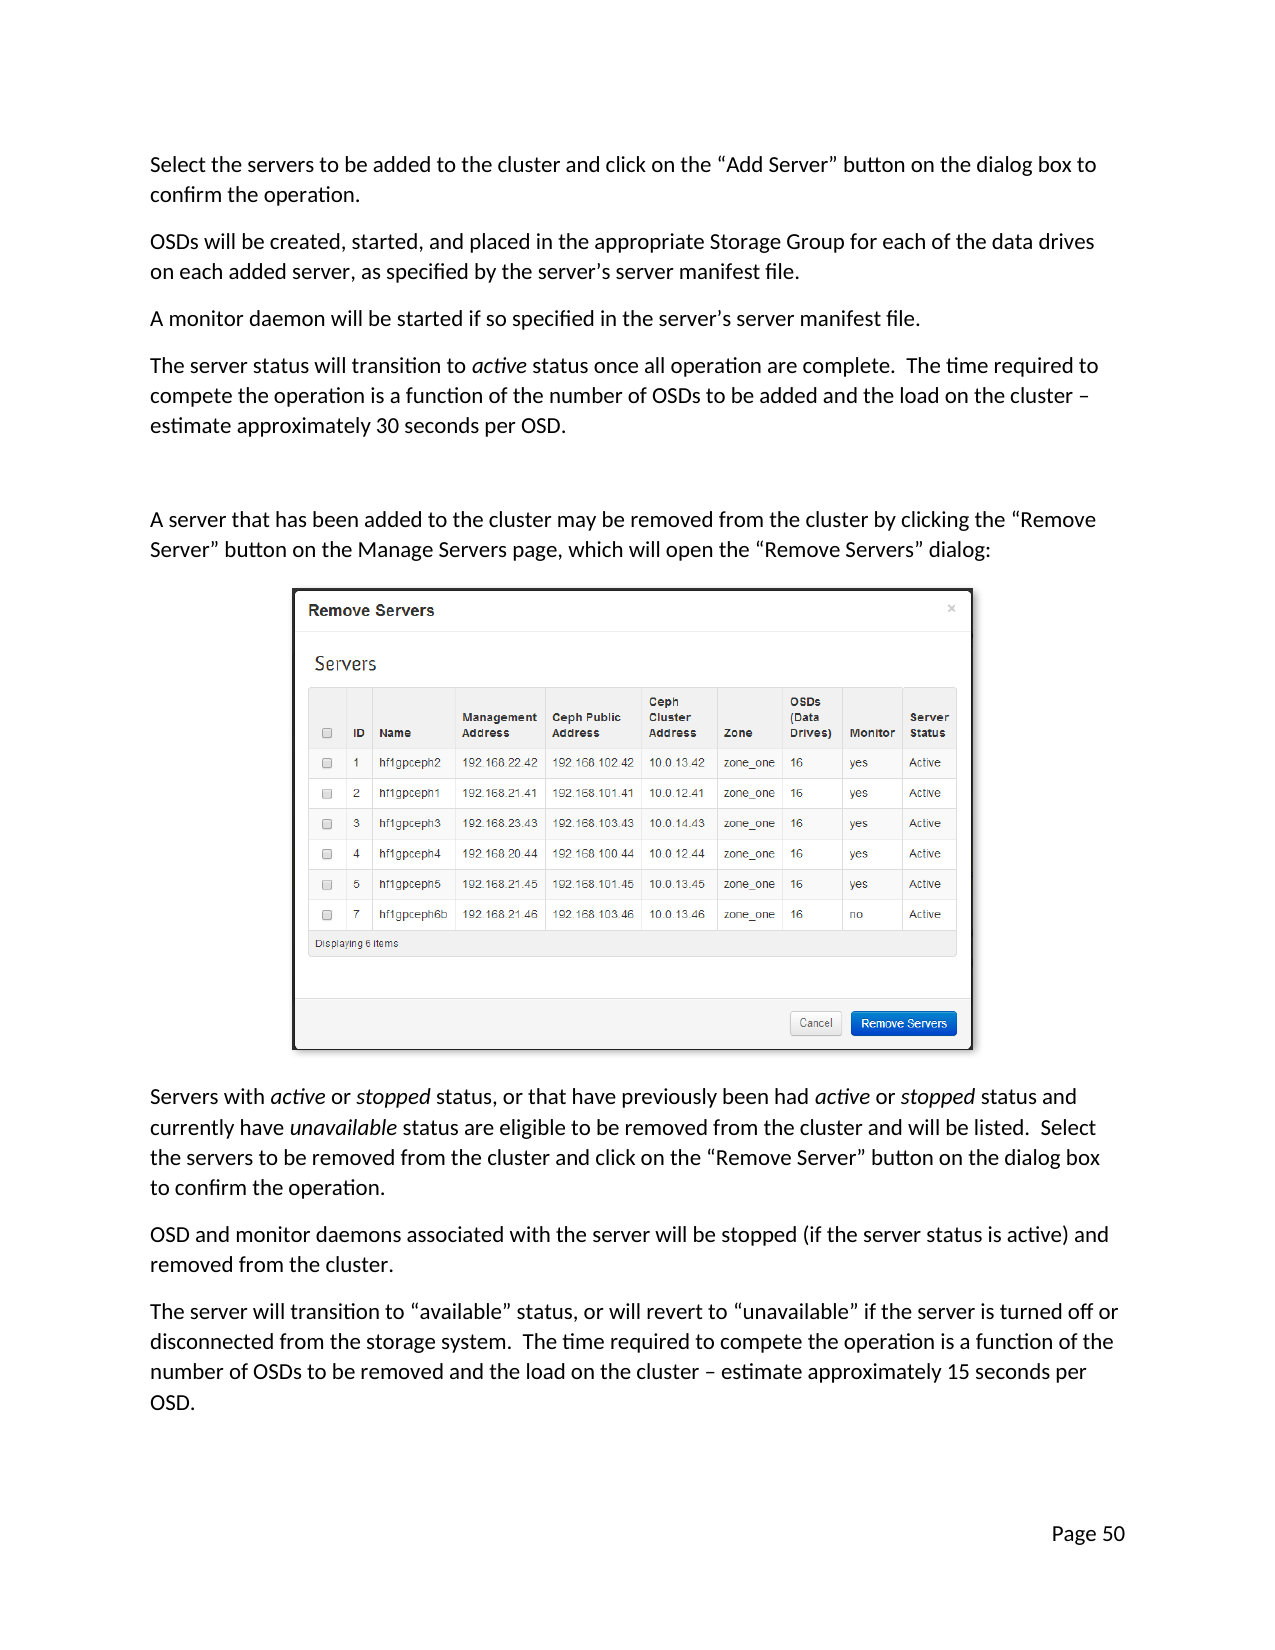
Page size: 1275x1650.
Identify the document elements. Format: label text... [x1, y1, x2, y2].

text OSDs will be created, started, and placed in the appropriate Storage Group for each of the data drives on each added server, as specified by the server’s server manifest file. [150, 227, 1125, 285]
text A server that has been added to the cluster may be removed from the cluster by clicking the “Remove Server” button on the Manage Servers page, which will open the “Remove Servers” dialog: [150, 505, 1125, 563]
text A monitor daemon will be started if so specified in the server’s server manifest file. [150, 304, 1125, 332]
text The server will transition to “available” status, or will revert to “unavailable” if the server is turned off or disconnected from the storage system. The time required to compete the operation is a function of the number of OSDs to be removed and the load on the cluster – estimate approximately 15 seconds per OSD. [150, 1297, 1125, 1416]
text The server status will transition to active status once all operation are complete. The time required to compete the operation is a function of the number of OSDs to be added and the load on the cluster – estimate approximately 30 seconds per OSD. [150, 351, 1125, 439]
text OSD and monitor daemons associated with the server will be stopped (if the server status is active) and removed from the cluster. [150, 1220, 1125, 1278]
text Servers with active or stopped status, or that have previously been had active or stopped status and currently have unavailable status are eligible to be removed from the cluster and will be listed. Select the servers to be removed from the cluster and click on the “Remove Server” button on the dialog box to confirm the operation. [150, 1082, 1125, 1201]
text Select the servers to be added to the cluster and click on the “Add Server” button on the dialog box to confirm the operation. [150, 150, 1125, 208]
picture [292, 588, 973, 1050]
